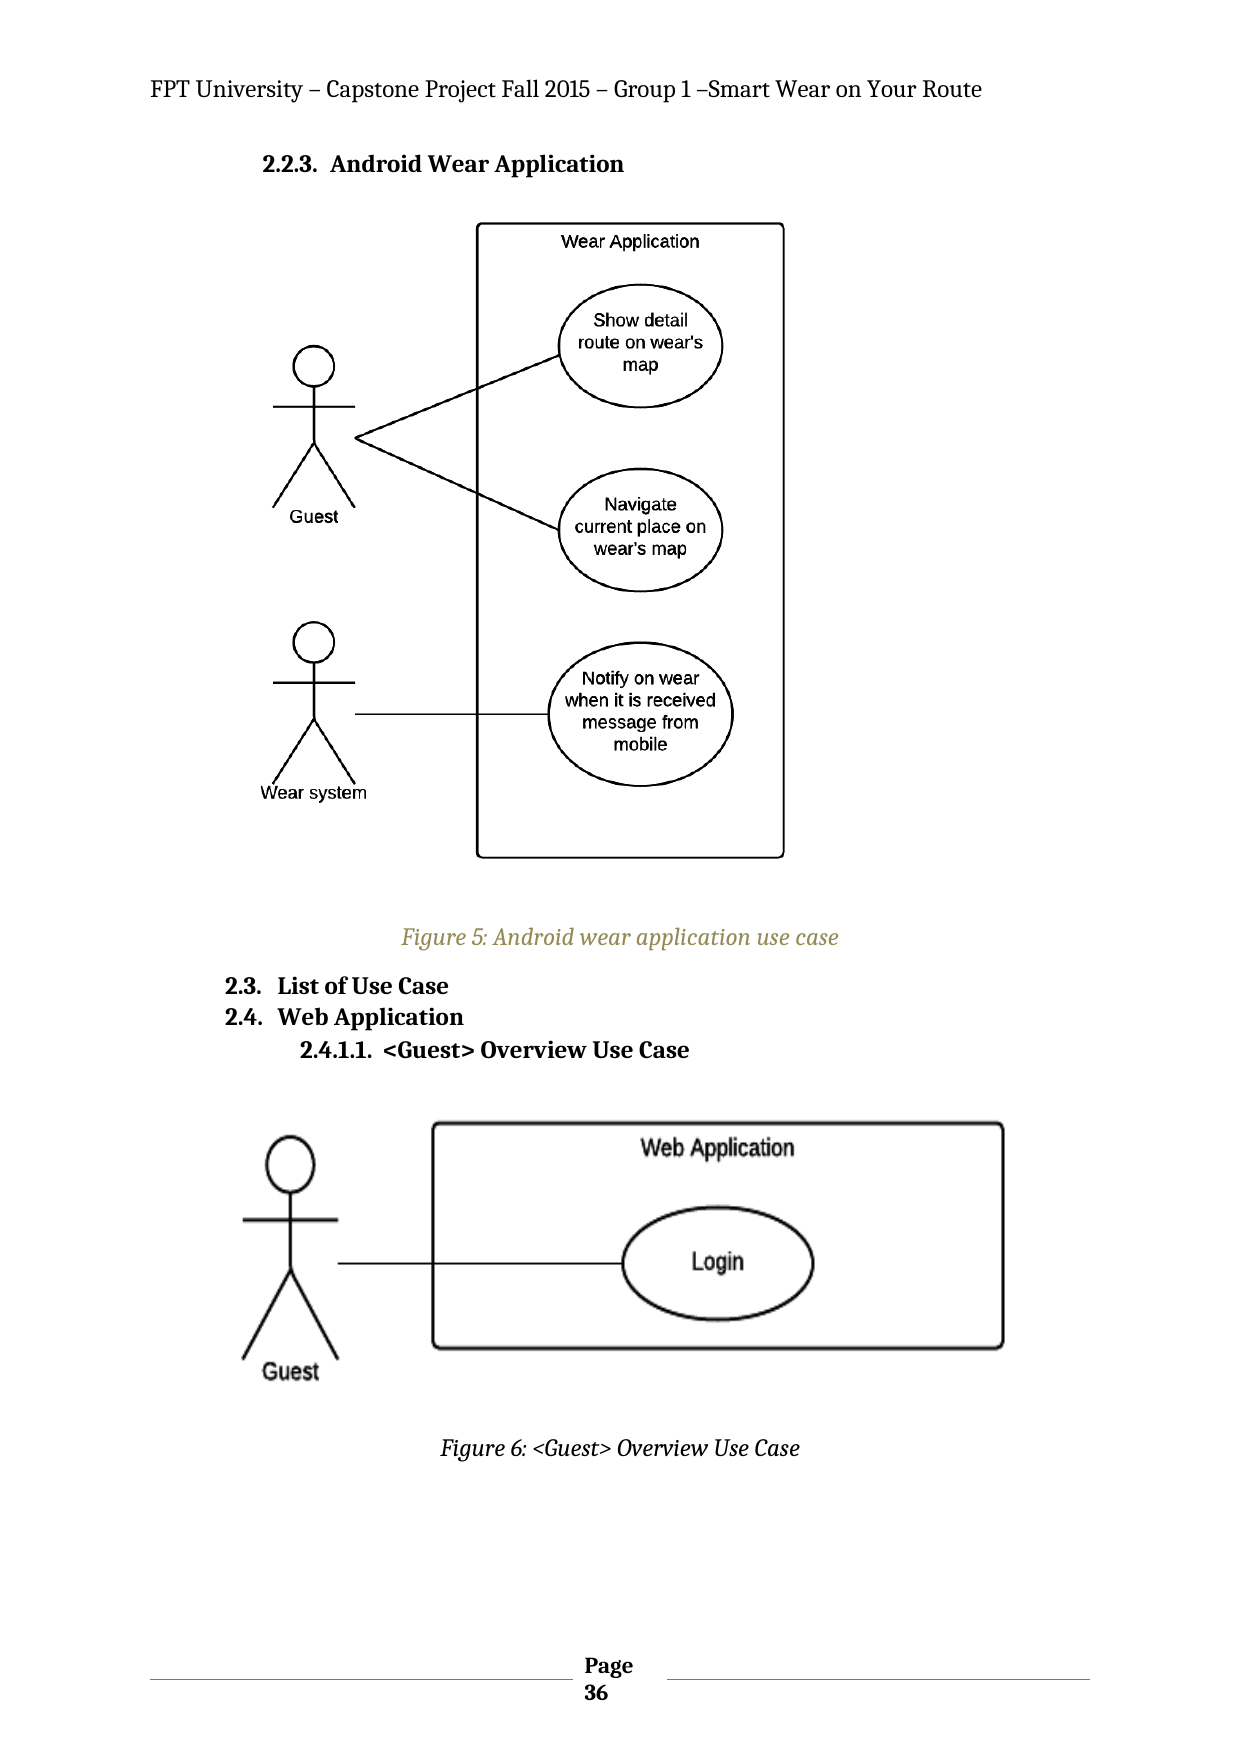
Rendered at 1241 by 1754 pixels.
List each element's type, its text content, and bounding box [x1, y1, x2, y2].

subtitle Web Application [225, 1003, 1090, 1032]
subtitle <Guest> Overview Use Case [300, 1036, 1090, 1065]
picture [213, 1069, 1027, 1430]
subtitle Android Wear Application [262, 150, 1090, 179]
text Figure 5: Android wear application use case [150, 922, 1090, 951]
picture [150, 183, 824, 898]
subtitle List of Use Case [225, 972, 1090, 1001]
